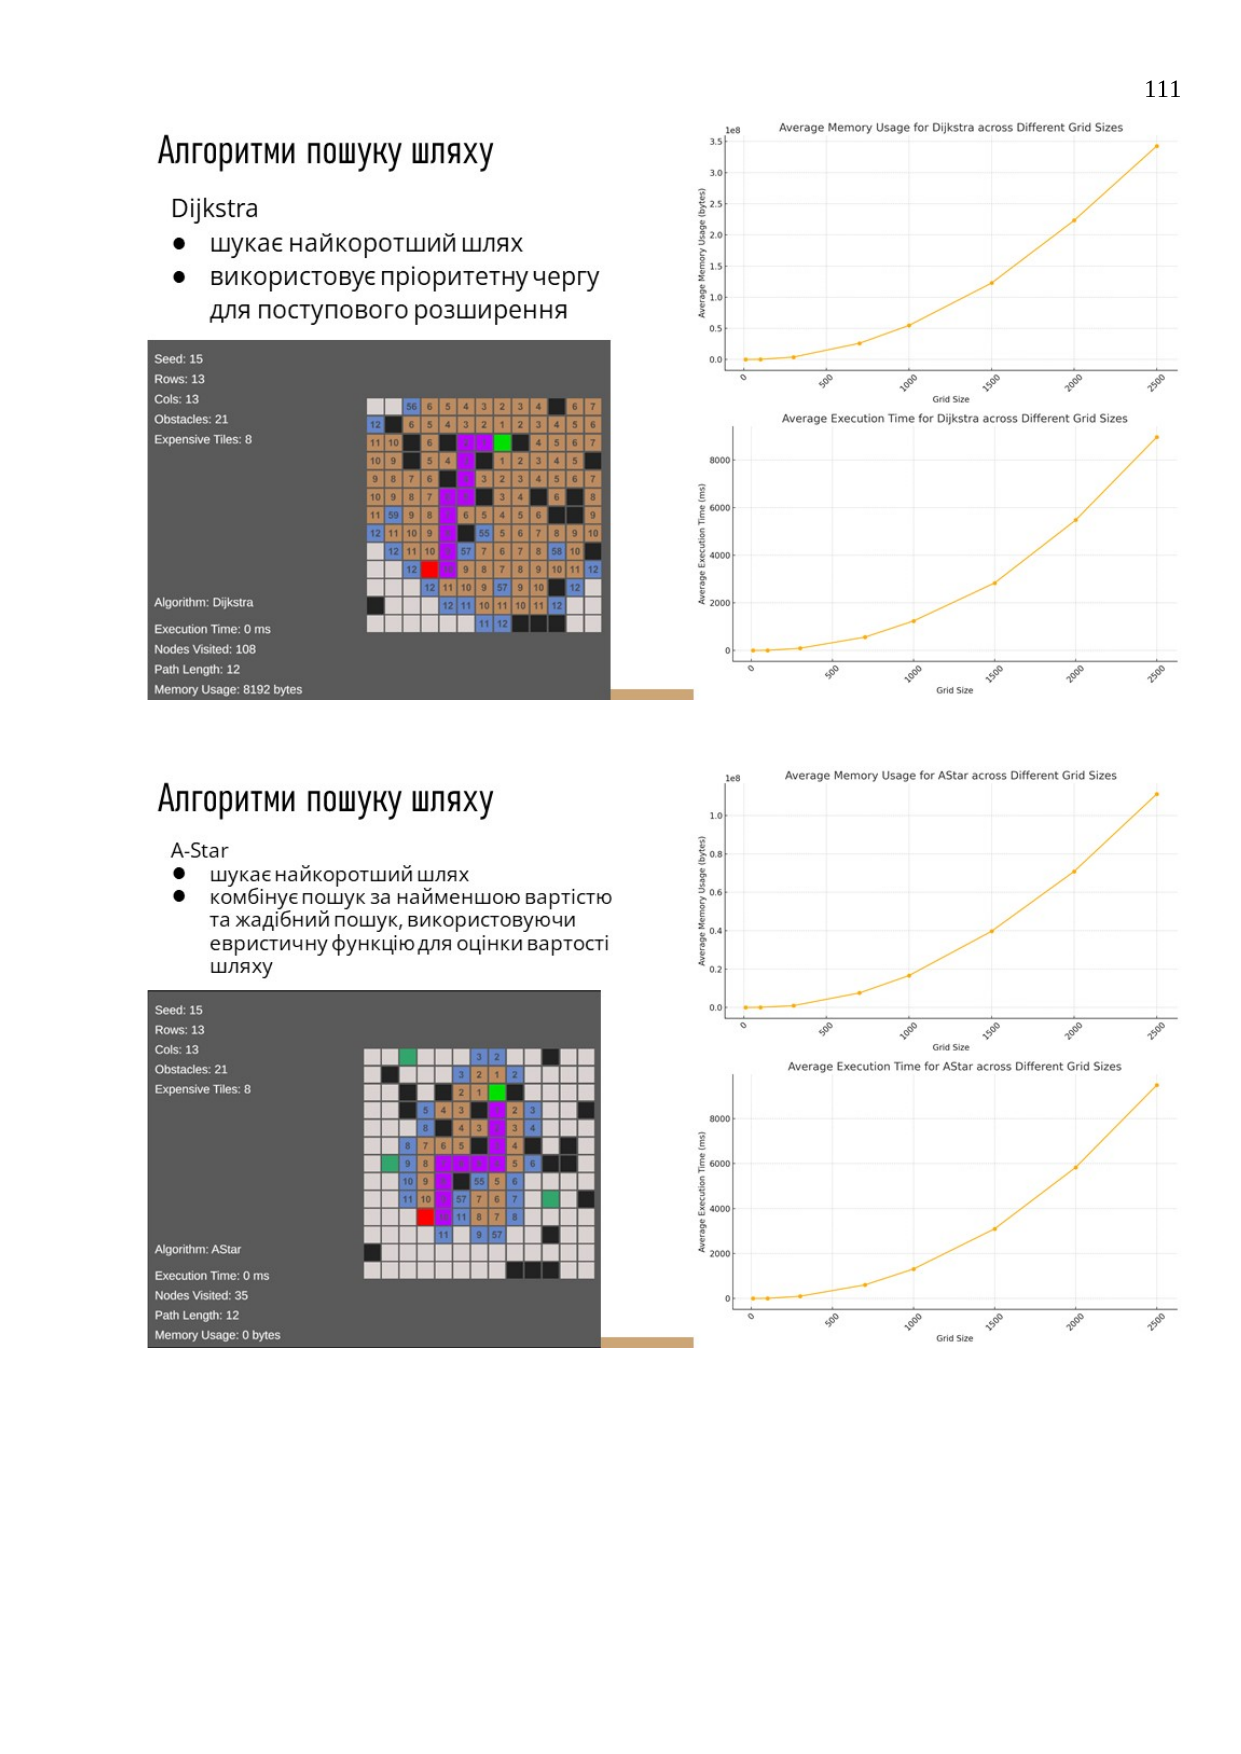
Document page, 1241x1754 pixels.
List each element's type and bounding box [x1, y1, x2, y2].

picture [147, 766, 1182, 1348]
picture [147, 118, 1182, 700]
